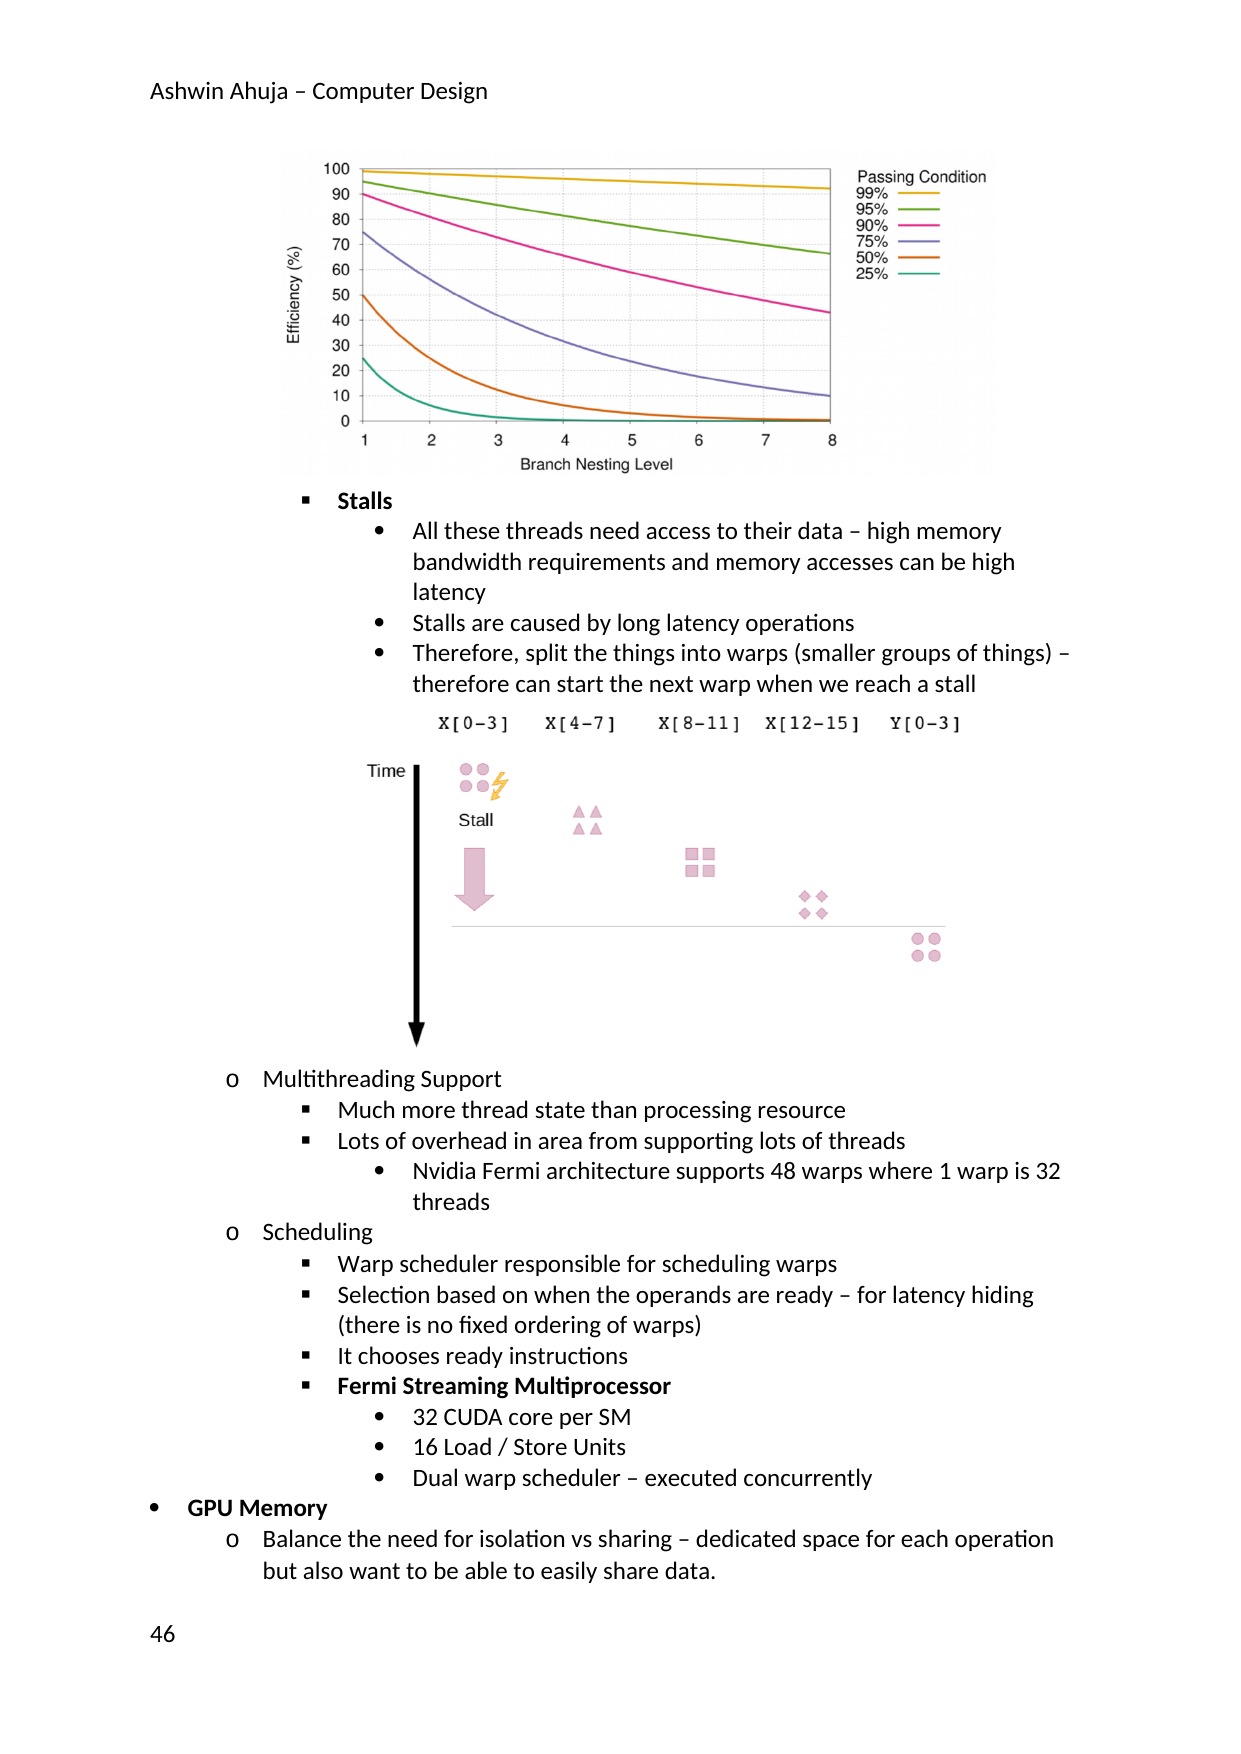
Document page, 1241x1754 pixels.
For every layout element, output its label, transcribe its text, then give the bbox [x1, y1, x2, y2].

list Selection based on when the operands are ready – for latency hiding (there is no fixed ordering of warps) [300, 1279, 1090, 1340]
picture [337, 698, 998, 1063]
list Fermi Streaming Multiprocessor [300, 1370, 1090, 1401]
list It chooses ready instructions [300, 1340, 1090, 1370]
list 16 Load / Store Units [375, 1431, 1090, 1462]
list Multithreading Support [225, 1063, 1090, 1094]
list Warp scheduler responsible for scheduling warps [300, 1248, 1090, 1279]
list Stalls [300, 485, 1090, 516]
list Much more thread state than processing resource [300, 1094, 1090, 1125]
list GPU Memory [150, 1492, 1090, 1523]
list Dual warp scheduler – executed concurrently [375, 1462, 1090, 1492]
list Therefore, split the things into warps (smaller groups of things) – therefore can start the next warp when we reach a stall [375, 638, 1090, 699]
list Nvidia Fermi architecture supports 48 warps where 1 warp is 32 threads [375, 1156, 1090, 1217]
picture [262, 150, 997, 485]
list Scheduling [225, 1217, 1090, 1248]
list Balance the need for isolation vs sharing – dedicated space for each operation but also want to be able to easily share data. [225, 1523, 1090, 1585]
list Lots of overhead in area from supporting lots of threads [300, 1125, 1090, 1156]
list Stalls are caused by long latency operations [375, 607, 1090, 638]
list 32 CUDA core per SM [375, 1401, 1090, 1431]
list All these threads need access to their data – high memory bandwidth requirements and memory accesses can be high latency [375, 516, 1090, 607]
